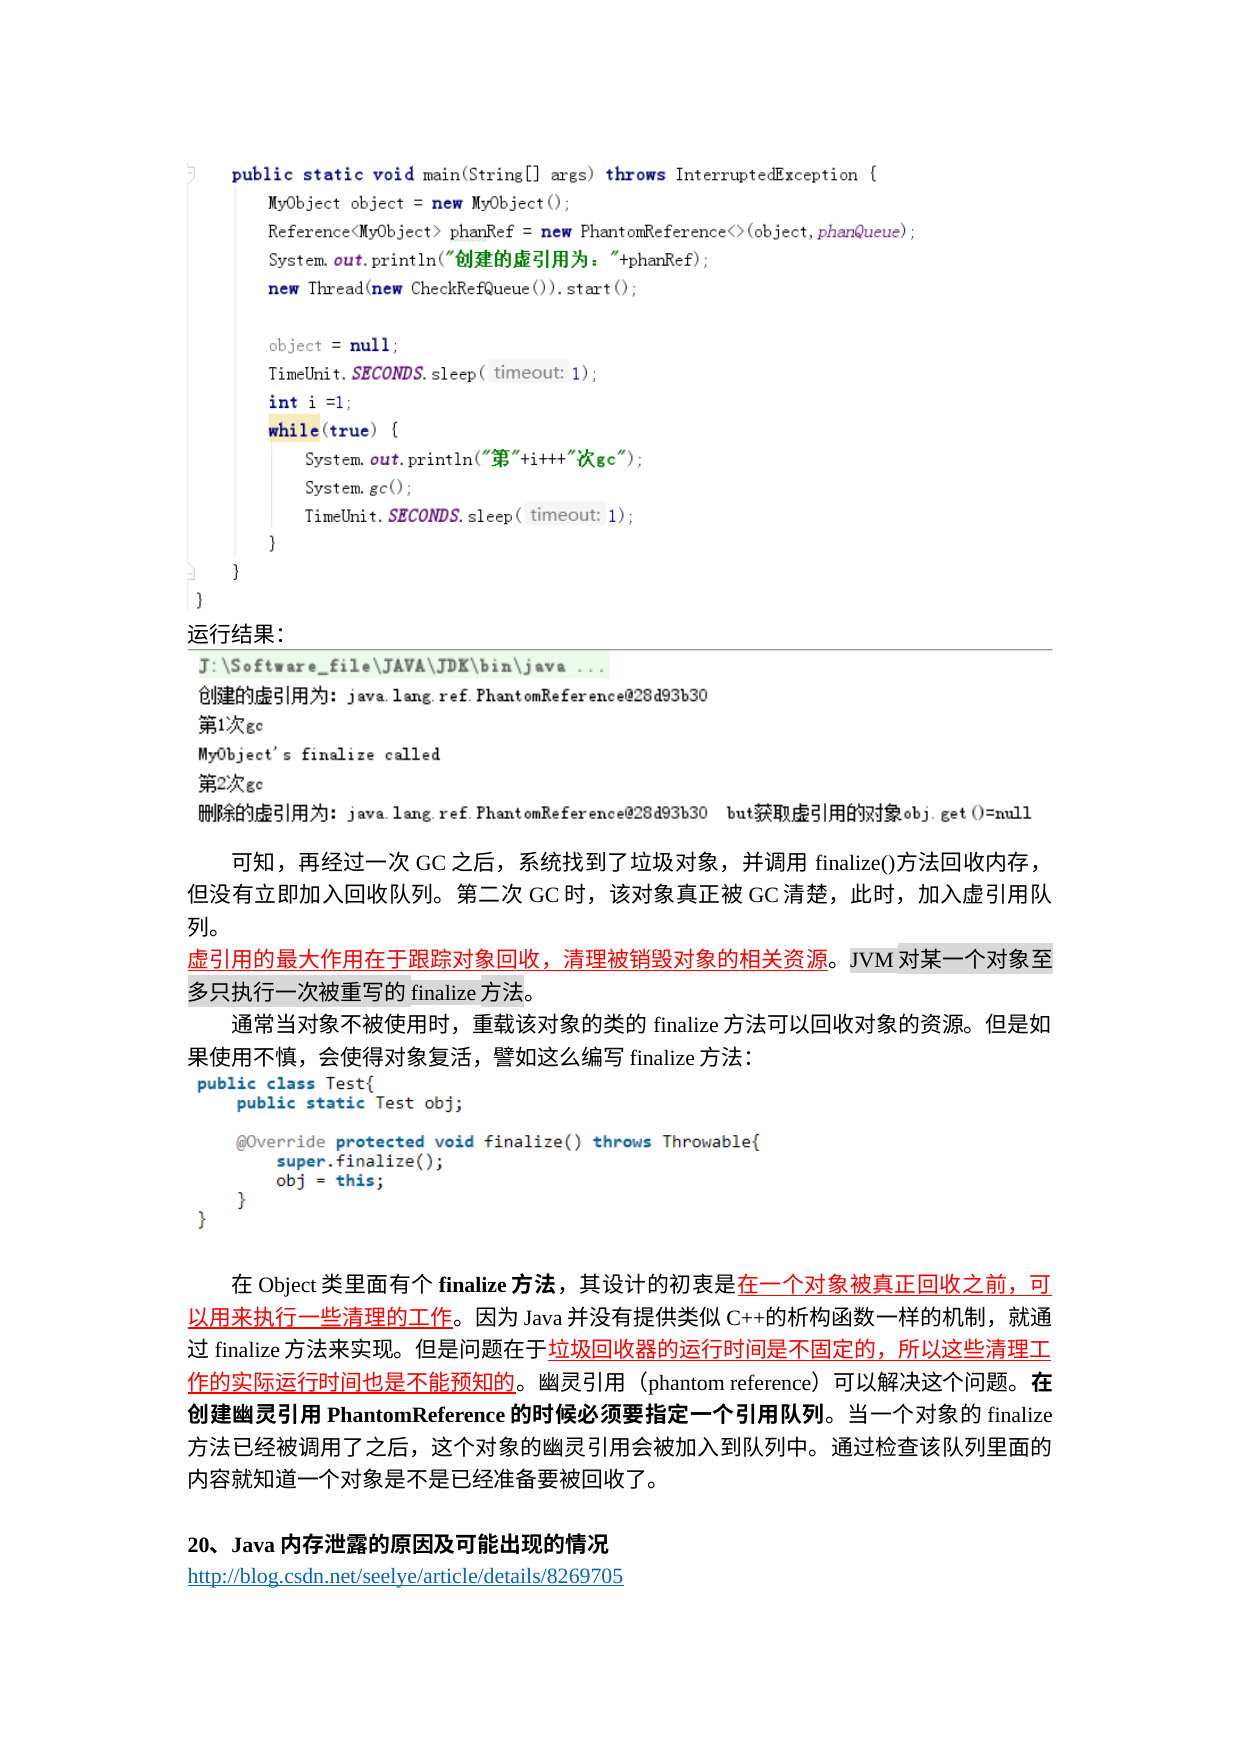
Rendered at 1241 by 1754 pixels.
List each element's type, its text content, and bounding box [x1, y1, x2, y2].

text 可知，再经过一次GC之后，系统找到了垃圾对象，并调用finalize()方法回收内存，但没有立即加入回收队列。第二次GC时，该对象真正被GC清楚，此时，加入虚引用队列。 [187, 844, 1053, 942]
picture [187, 649, 1053, 836]
picture [187, 1072, 792, 1231]
text 20、Java 内存泄露的原因及可能出现的情况 [187, 1527, 1053, 1559]
picture [187, 162, 928, 612]
text 通常当对象不被使用时，重载该对象的类的finalize方法可以回收对象的资源。但是如果使用不慎，会使得对象复活，譬如这么编写finalize方法： [187, 1007, 1053, 1072]
text 运行结果： [187, 617, 1053, 649]
text 在Object类里面有个finalize方法，其设计的初衷是在一个对象被真正回收之前，可以用来执行一些清理的工作。因为Java并没有提供类似C++的析构函数一样的机制，就通过 finalize方法来实现。但是问题在于垃圾回收器的运行时间是不固定的，所以这些清理工作的实际运行时间也是不能预知的。幽灵引用（phantom reference）可以解决这个问题。在创建幽灵引用PhantomReference的时候必须要指定一个引用队列。当一个对象的finalize方法已经被调用了之后，这个对象的幽灵引用会被加入到队列中。通过检查该队列里面的内容就知道一个对象是不是已经准备要被回收了。 [187, 1267, 1053, 1494]
text http://blog.csdn.net/seelye/article/details/8269705 [187, 1559, 1053, 1592]
text 虚引用的最大作用在于跟踪对象回收，清理被销毁对象的相关资源。JVM对某一个对象至多只执行一次被重写的finalize方法。 [187, 942, 1053, 1007]
